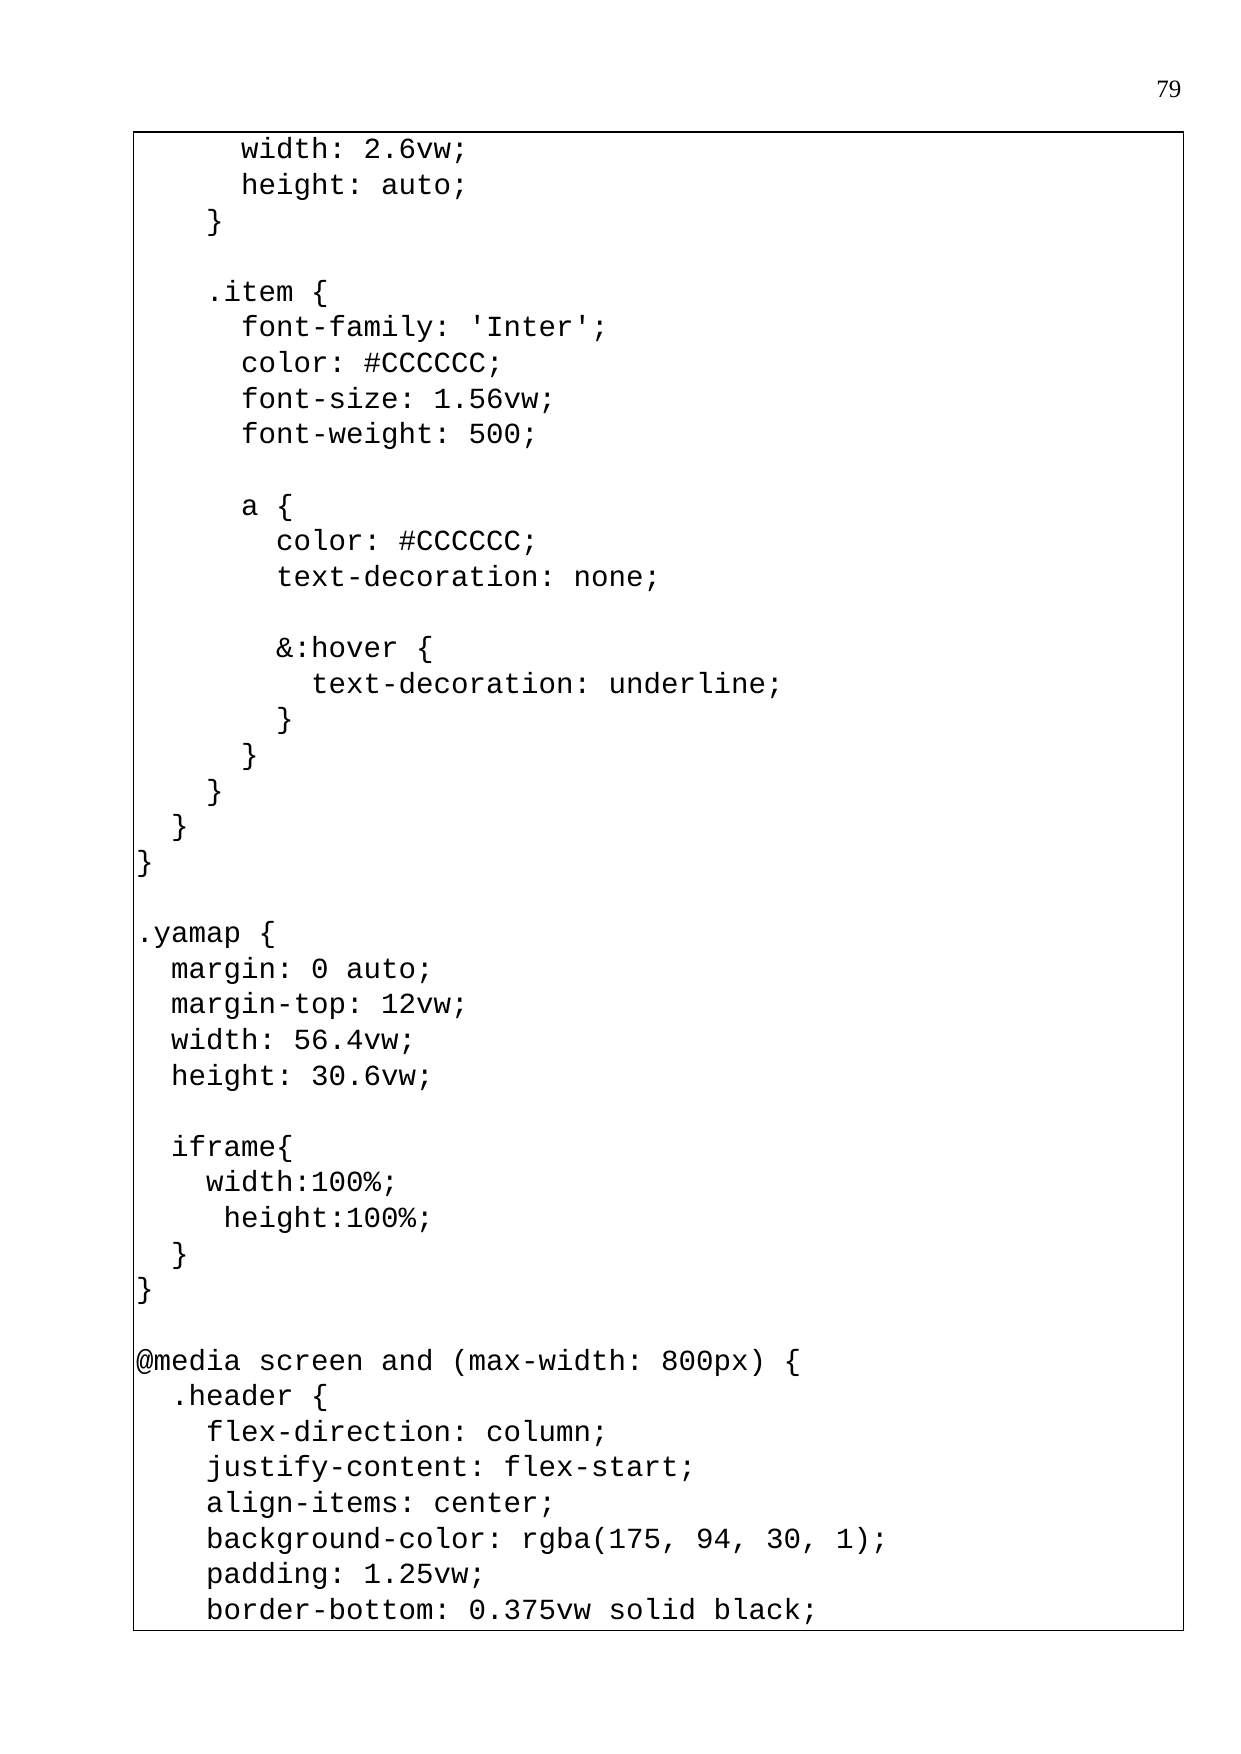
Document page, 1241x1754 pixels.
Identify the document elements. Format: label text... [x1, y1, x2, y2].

text border-bottom: 0.375vw solid black; [134, 1592, 1183, 1630]
text width: 2.6vw; [134, 133, 1183, 167]
text } [134, 844, 1183, 880]
text @media screen and (max-width: 800px) { [134, 1343, 1183, 1378]
text } [134, 737, 1183, 773]
text font-weight: 500; [134, 416, 1183, 452]
text &:hover { [134, 630, 1183, 666]
text .header { [134, 1378, 1183, 1414]
text a { [134, 488, 1183, 523]
text height:100%; [134, 1200, 1183, 1236]
text } [134, 203, 1183, 239]
text color: #CCCCCC; [134, 345, 1183, 381]
text } [134, 1271, 1183, 1307]
text color: #CCCCCC; [134, 523, 1183, 559]
text align-items: center; [134, 1485, 1183, 1521]
text margin-top: 12vw; [134, 986, 1183, 1022]
text width: 56.4vw; [134, 1022, 1183, 1058]
text width:100%; [134, 1164, 1183, 1200]
text } [134, 701, 1183, 737]
text text-decoration: underline; [134, 666, 1183, 701]
text padding: 1.25vw; [134, 1556, 1183, 1592]
text iframe{ [134, 1129, 1183, 1164]
text text-decoration: none; [134, 559, 1183, 595]
text .yamap { [134, 915, 1183, 951]
text background-color: rgba(175, 94, 30, 1); [134, 1521, 1183, 1556]
text margin: 0 auto; [134, 951, 1183, 986]
text justify-content: flex-start; [134, 1449, 1183, 1485]
text flex-direction: column; [134, 1414, 1183, 1449]
text .item { [134, 274, 1183, 309]
text } [134, 1236, 1183, 1271]
text } [134, 808, 1183, 844]
text height: auto; [134, 167, 1183, 203]
text font-size: 1.56vw; [134, 381, 1183, 416]
text } [134, 773, 1183, 808]
text height: 30.6vw; [134, 1058, 1183, 1094]
text font-family: 'Inter'; [134, 309, 1183, 345]
